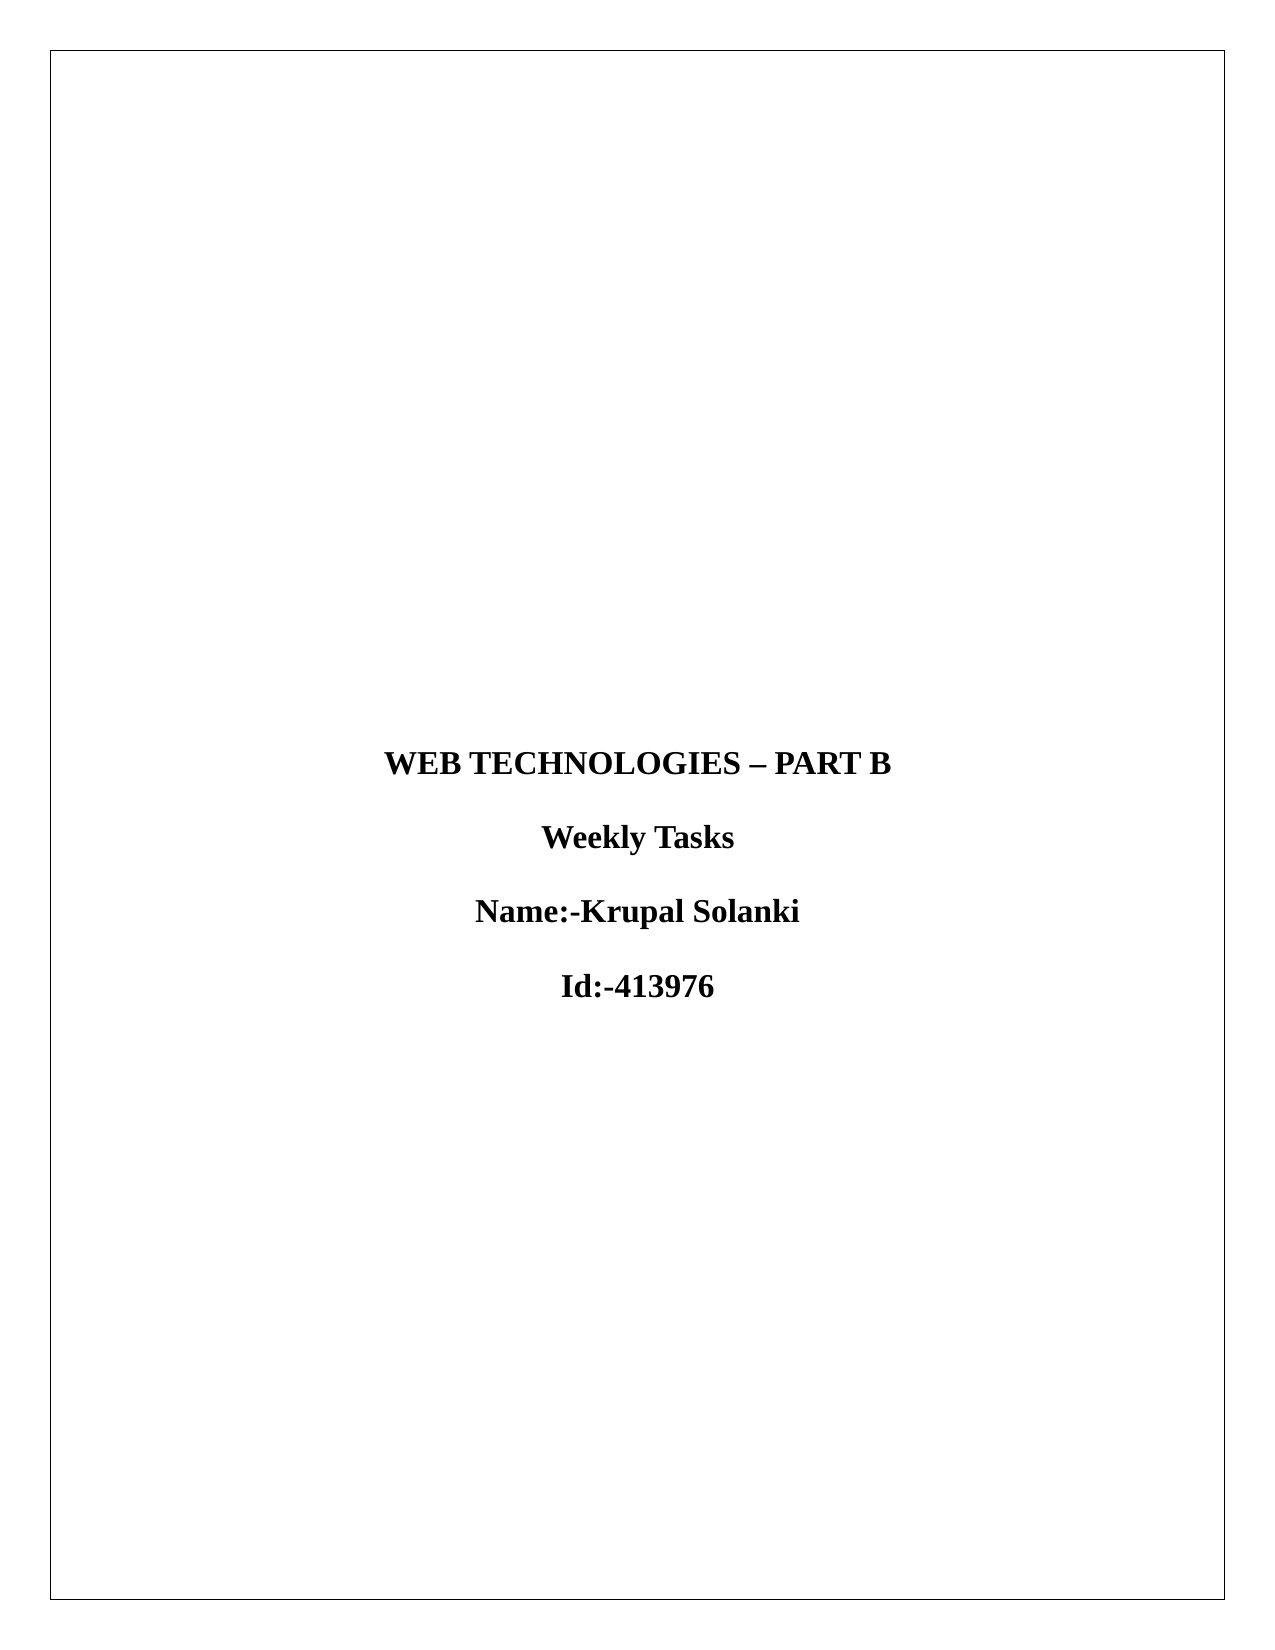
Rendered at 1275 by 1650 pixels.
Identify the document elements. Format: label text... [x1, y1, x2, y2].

text WEB TECHNOLOGIES – PART B [150, 743, 1125, 782]
text Weekly Tasks [150, 817, 1125, 856]
text Id:-413976 [150, 966, 1125, 1004]
text Name:-Krupal Solanki [150, 892, 1125, 930]
